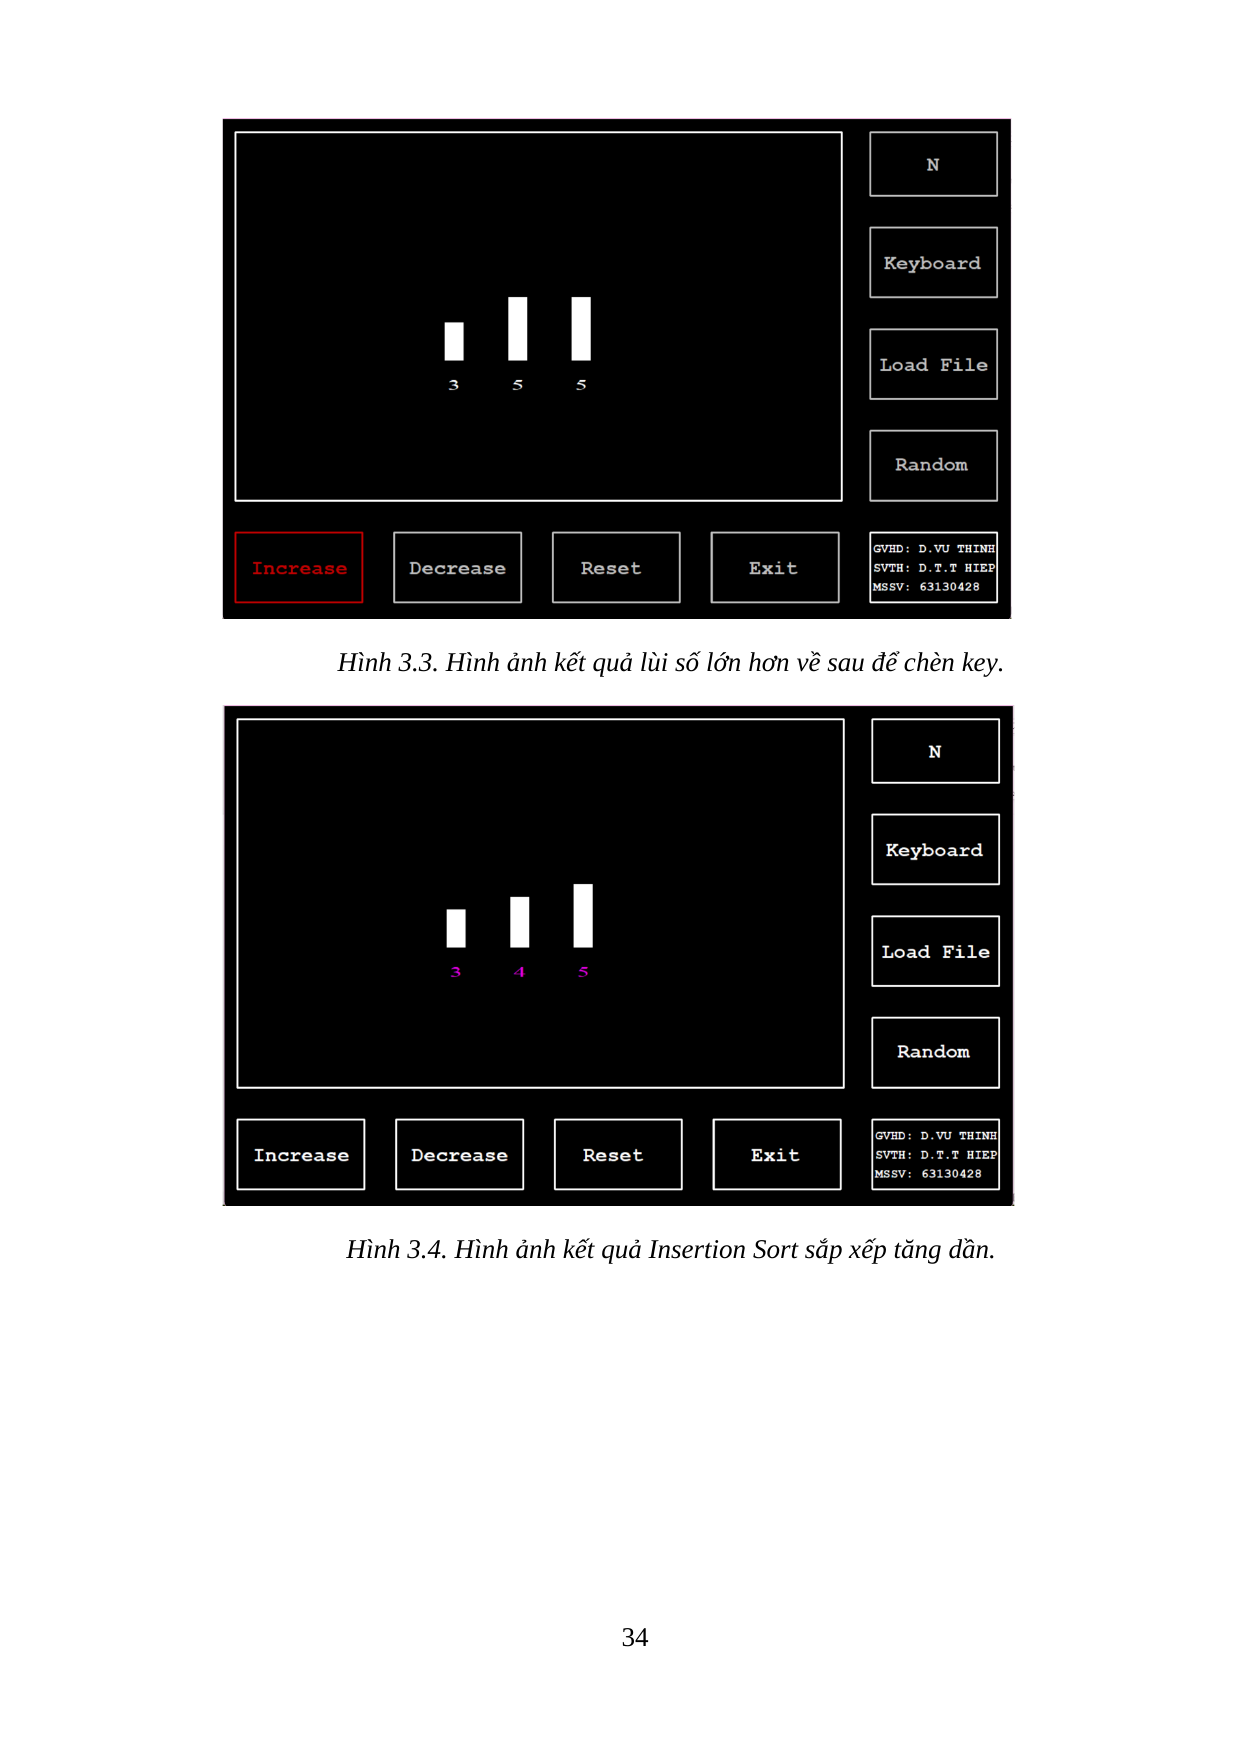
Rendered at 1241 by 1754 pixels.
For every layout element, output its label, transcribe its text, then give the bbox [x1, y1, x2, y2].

text Hình 3.4. Hình ảnh kết quả Insertion Sort sắp xếp tăng dần. [223, 1233, 1122, 1264]
text Hình 3.3. Hình ảnh kết quả lùi số lớn hơn về sau để chèn key. [223, 646, 1122, 677]
picture [222, 705, 1015, 1206]
picture [222, 118, 1012, 619]
